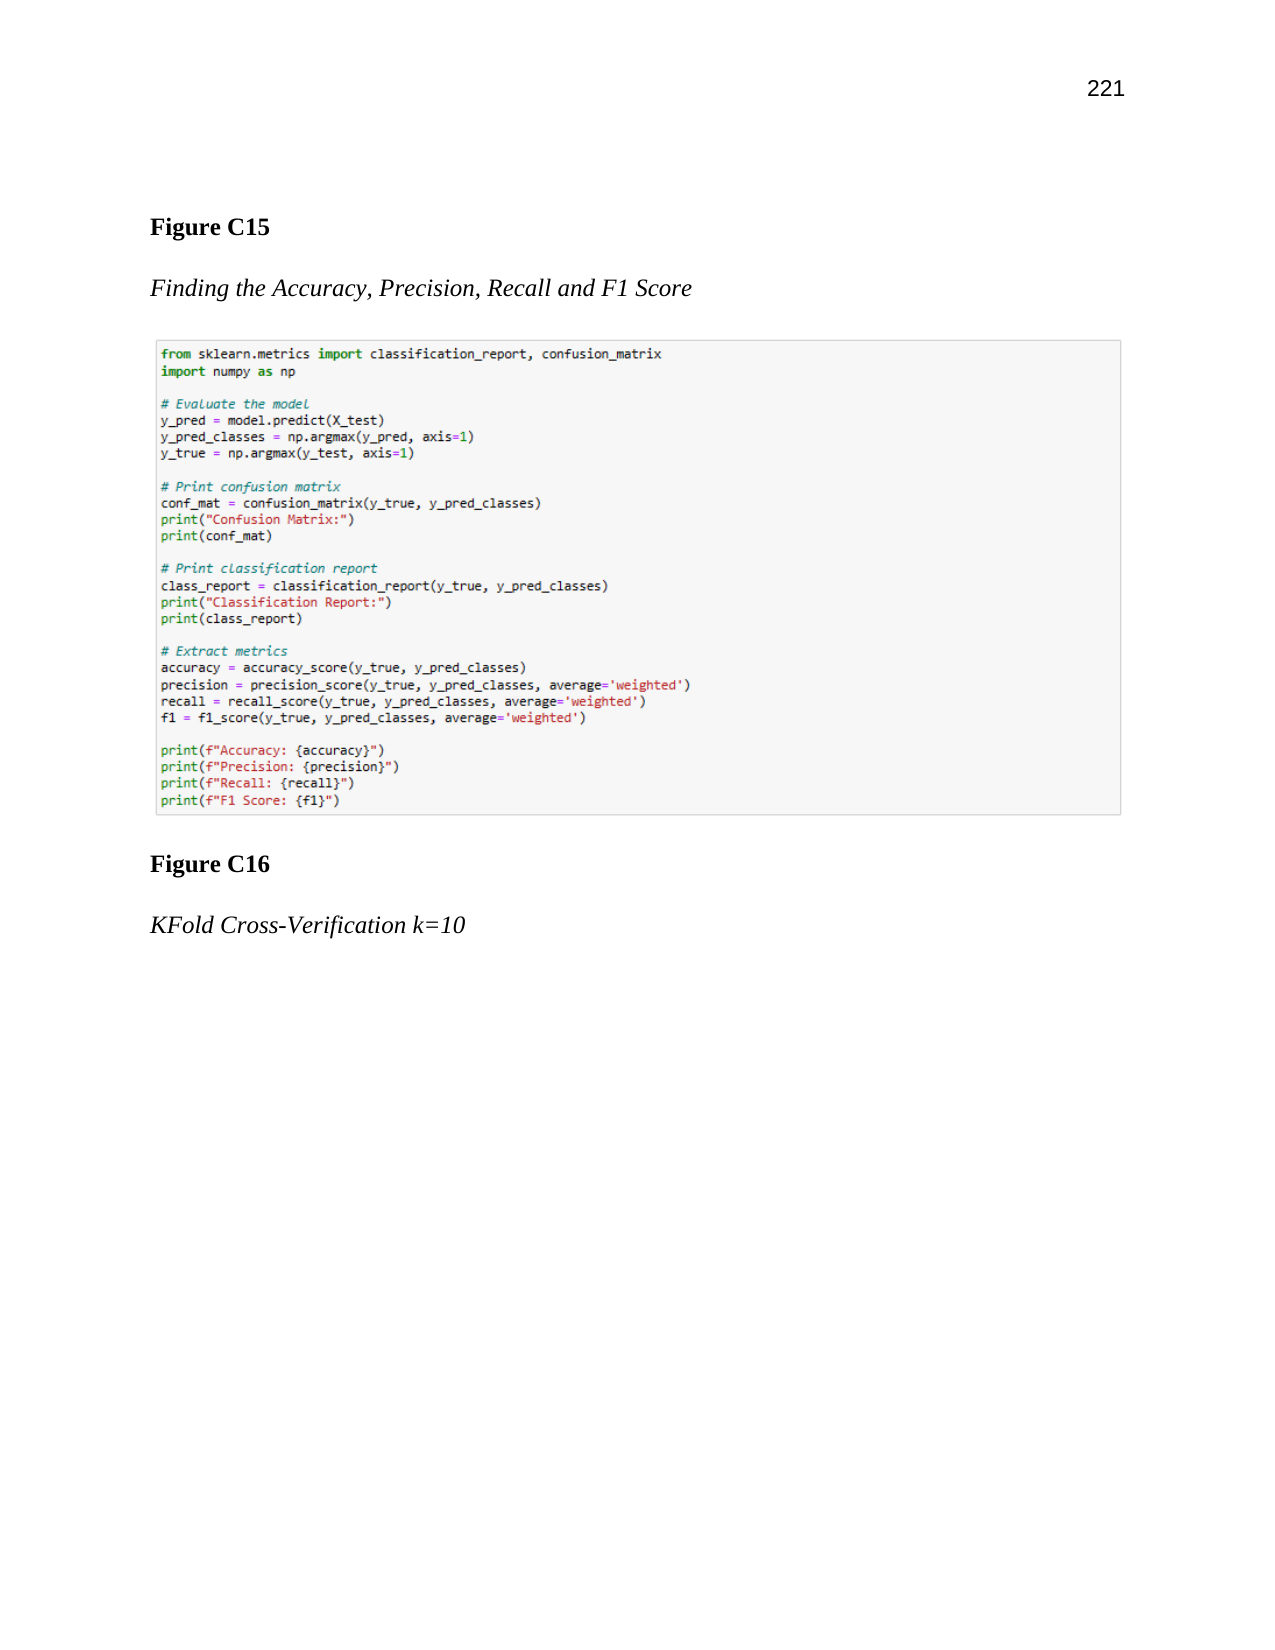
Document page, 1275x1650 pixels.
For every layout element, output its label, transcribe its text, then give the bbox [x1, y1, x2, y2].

text Figure C16 [150, 849, 1125, 878]
text Figure C15 [150, 212, 1125, 240]
picture [150, 335, 1125, 819]
text Finding the Accuracy, Precision, Recall and F1 Score [150, 273, 1125, 302]
text KFold Cross-Verification k=10 [150, 911, 1125, 939]
